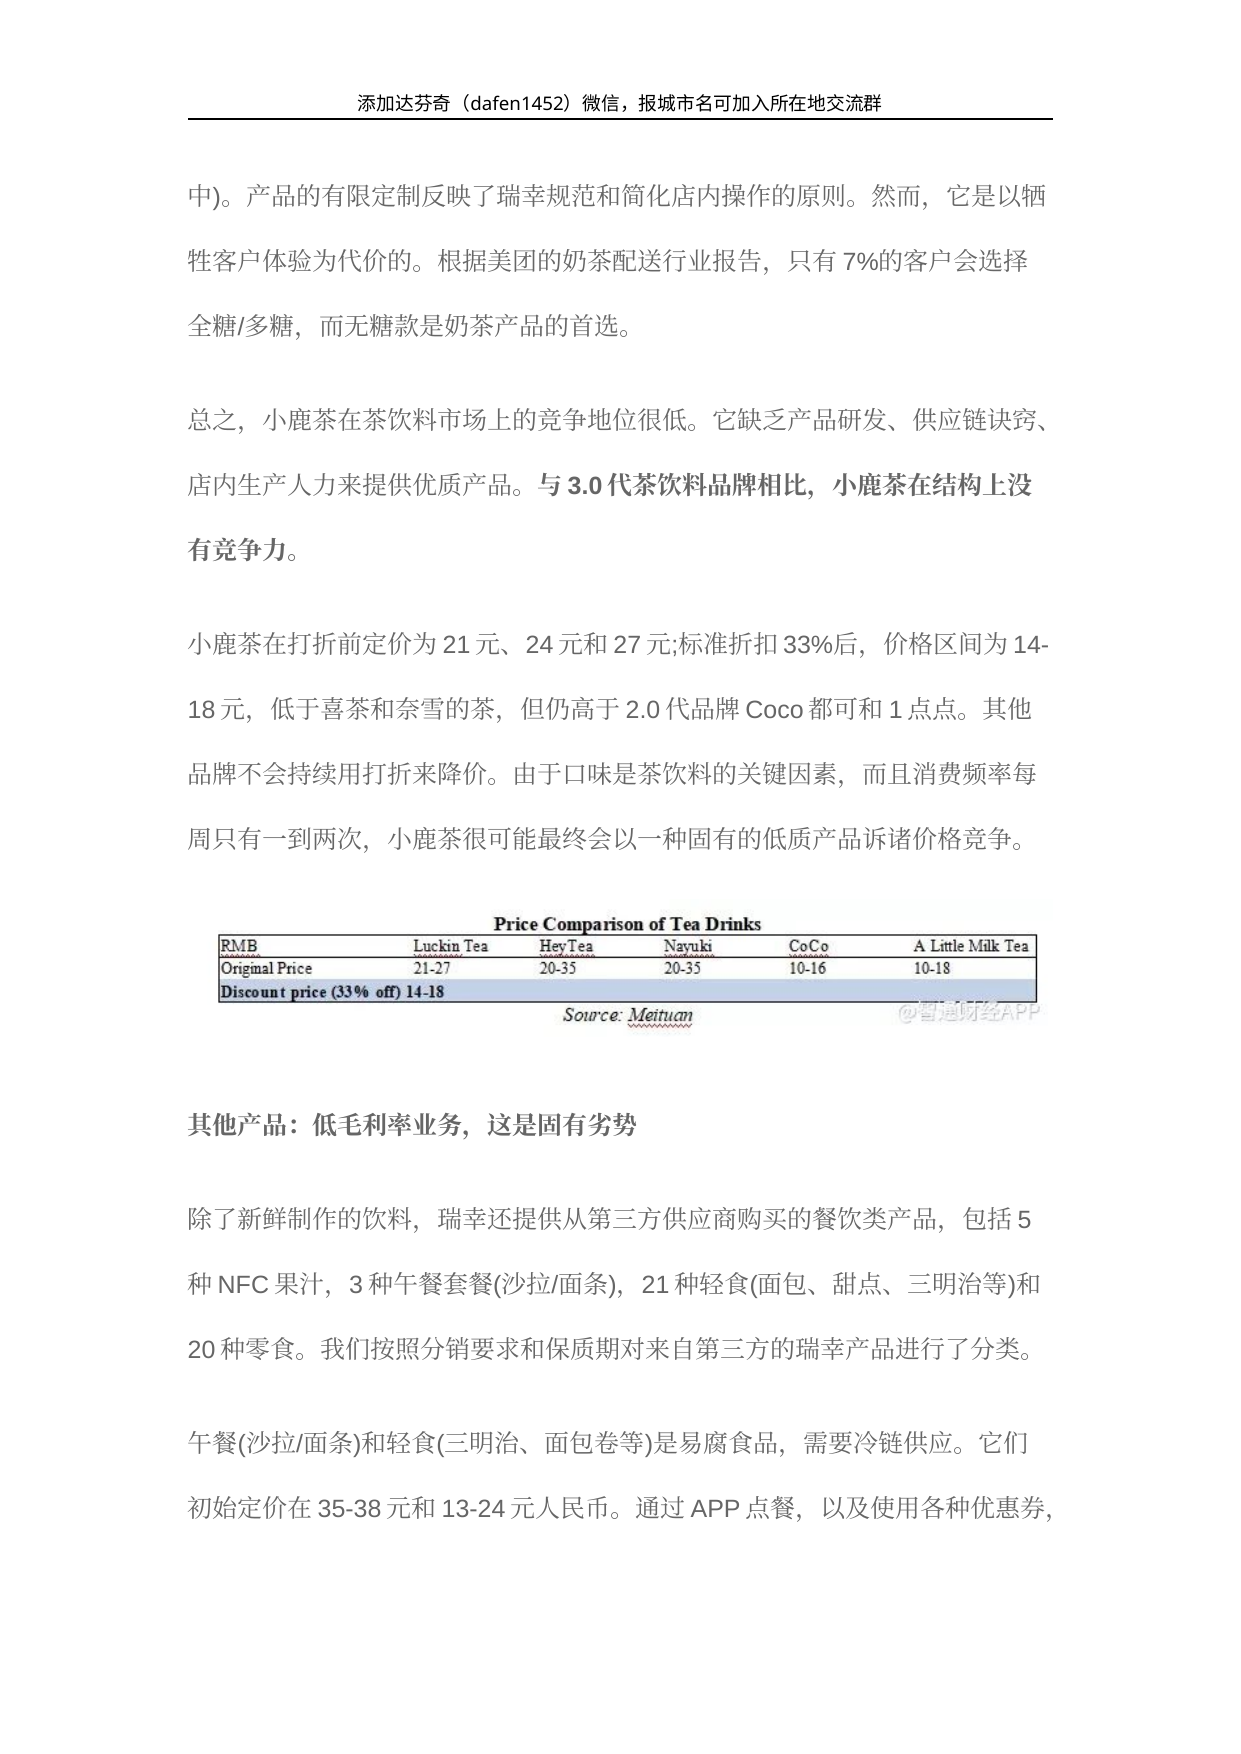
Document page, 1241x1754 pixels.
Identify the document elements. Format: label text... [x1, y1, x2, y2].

text 除了新鲜制作的饮料，瑞幸还提供从第三方供应商购买的餐饮类产品，包括5种NFC果汁，3种午餐套餐(沙拉/面条)，21种轻食(面包、甜点、三明治等)和20种零食。我们按照分销要求和保质期对来自第三方的瑞幸产品进行了分类。 [187, 1185, 1053, 1380]
picture [187, 899, 1053, 1037]
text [187, 162, 1053, 357]
text 小鹿茶在打折前定价为21元、24元和27元;标准折扣33%后，价格区间为14-18元，低于喜茶和奈雪的茶，但仍高于2.0代品牌Coco都可和1点点。其他品牌不会持续用打折来降价。由于口味是茶饮料的关键因素，而且消费频率每周只有一到两次，小鹿茶很可能最终会以一种固有的低质产品诉诸价格竞争。 [187, 610, 1053, 870]
text 总之，小鹿茶在茶饮料市场上的竞争地位很低。它缺乏产品研发、供应链诀窍、店内生产人力来提供优质产品。与3.0代茶饮料品牌相比，小鹿茶在结构上没有竞争力。 [187, 386, 1053, 581]
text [187, 1409, 1053, 1539]
text 其他产品：低毛利率业务，这是固有劣势 [187, 1091, 1053, 1156]
